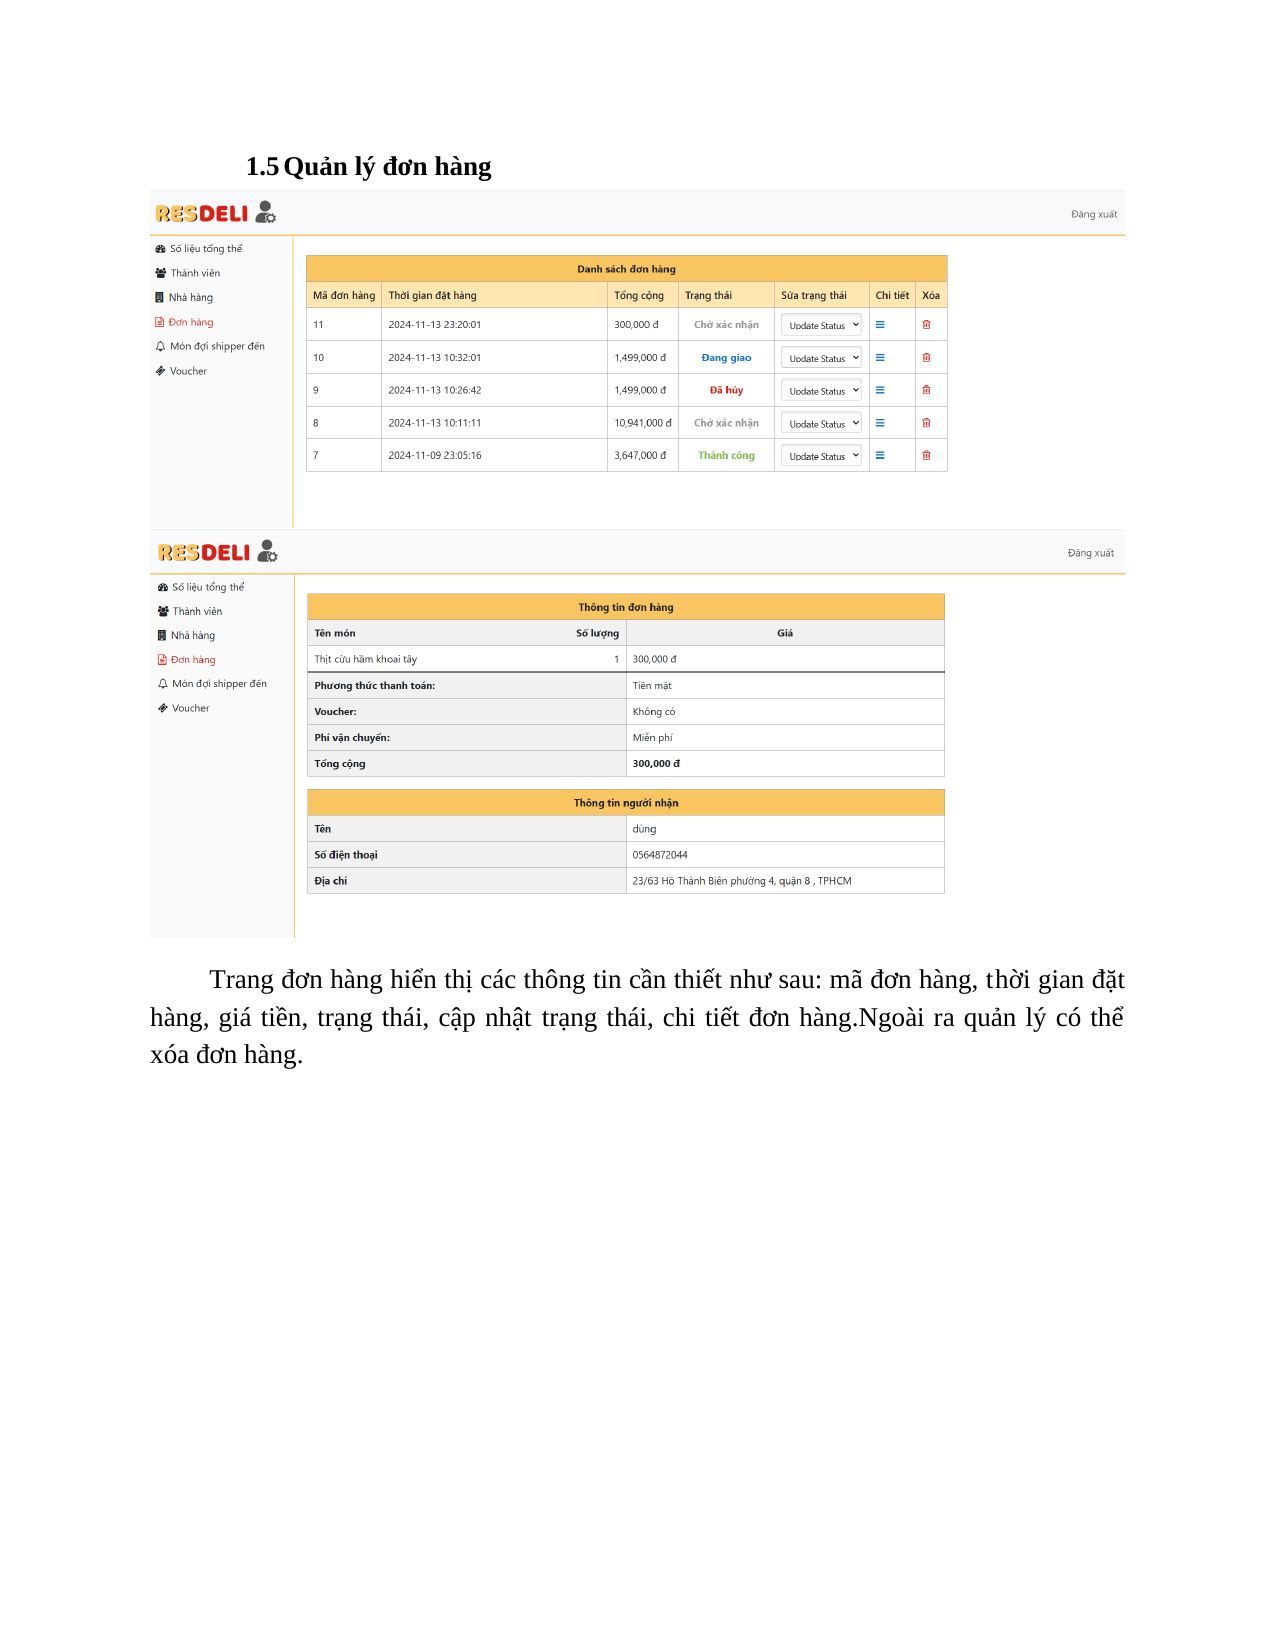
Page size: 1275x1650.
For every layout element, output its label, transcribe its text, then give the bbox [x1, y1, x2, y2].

text Trang đơn hàng hiển thị các thông tin cần thiết như sau: mã đơn hàng, thời gian đặt hàng, giá tiền, trạng thái, cập nhật trạng thái, chi tiết đơn hàng.Ngoài ra quản lý có thể xóa đơn hàng. [150, 963, 1125, 1069]
subtitle Quản lý đơn hàng [246, 150, 1125, 181]
picture [150, 189, 1125, 938]
